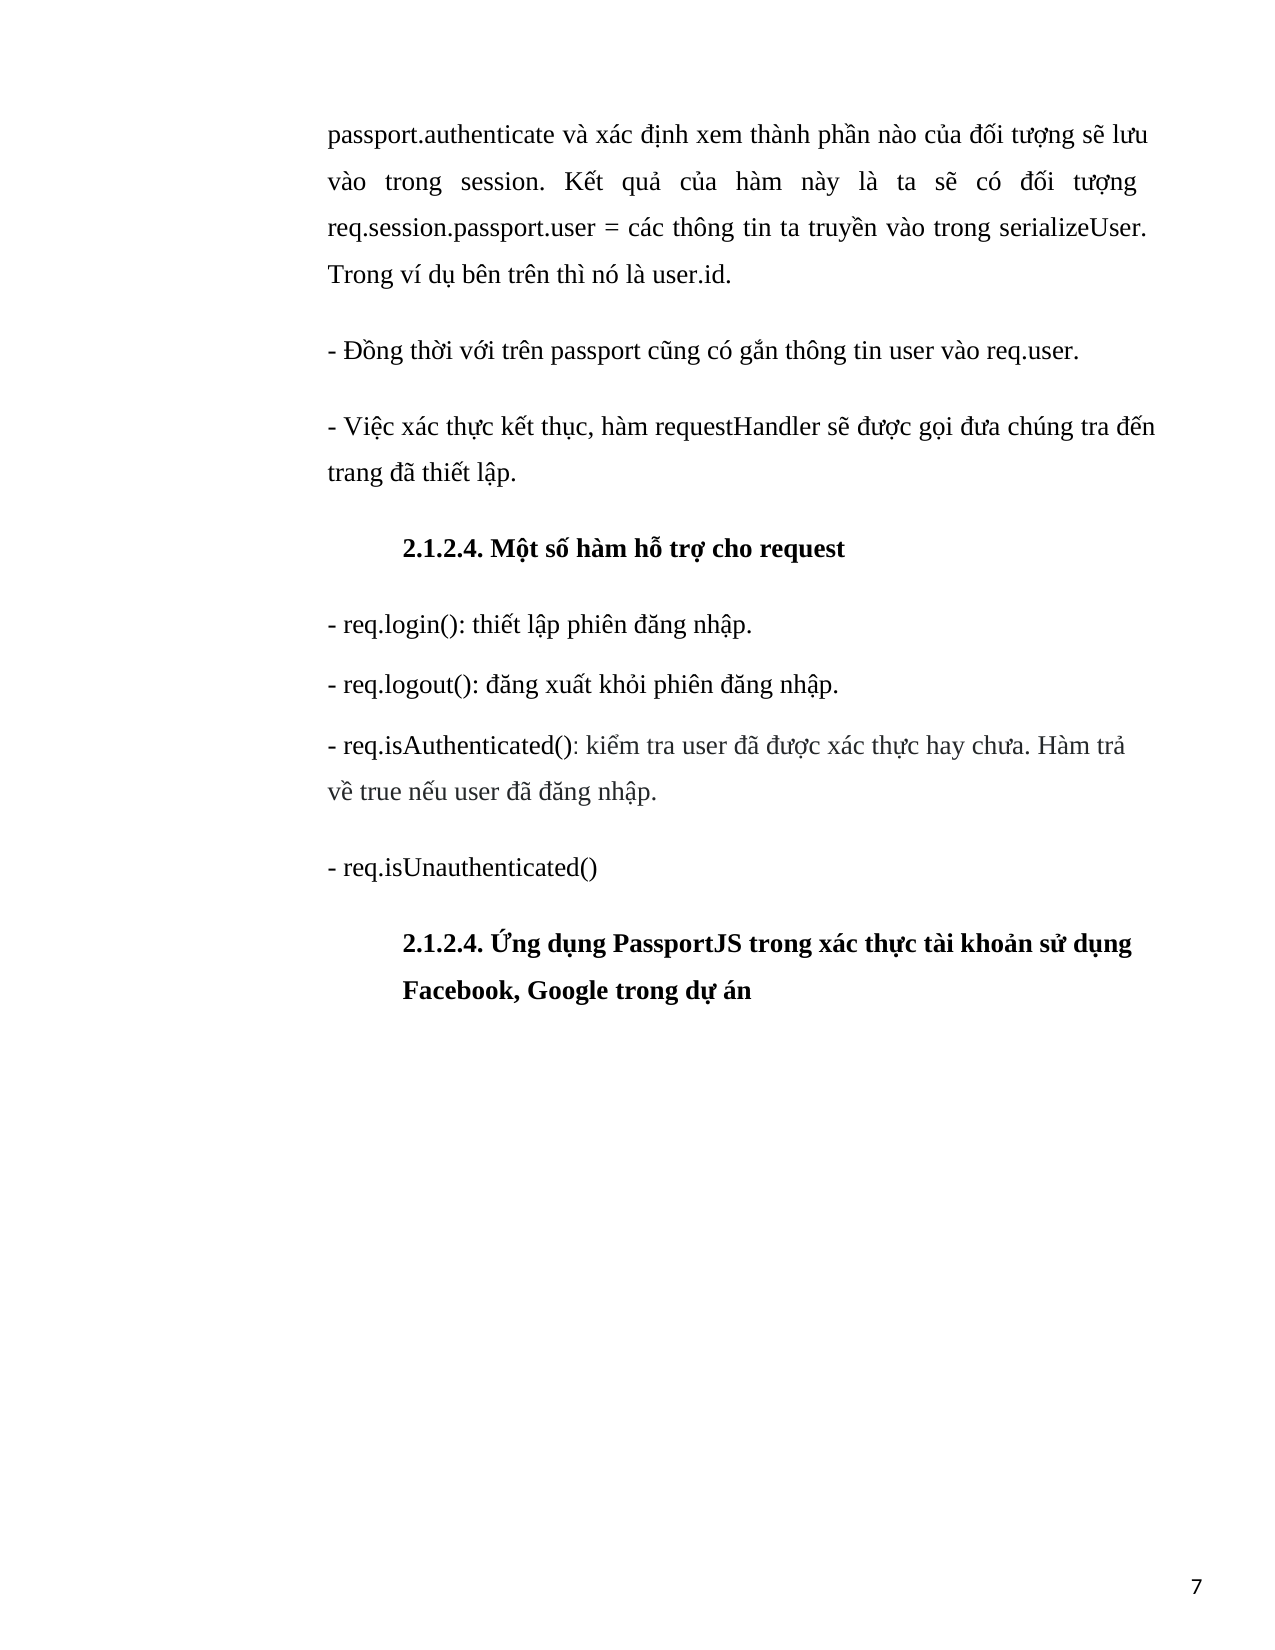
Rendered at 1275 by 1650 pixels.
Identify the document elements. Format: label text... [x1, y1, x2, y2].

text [252, 118, 1157, 289]
text - req.login(): thiết lập phiên đăng nhập. [252, 608, 1157, 639]
text - req.logout(): đăng xuất khỏi phiên đăng nhập. [252, 668, 1157, 699]
text 2.1.2.4. Ứng dụng PassportJS trong xác thực tài khoản sử dụng Facebook, Google trong dự án [402, 927, 1157, 1005]
text - Đồng thời với trên passport cũng có gắn thông tin user vào req.user. [252, 334, 1157, 365]
text - req.isUnauthenticated() [252, 851, 1157, 882]
text - req.isAuthenticated(): kiểm tra user đã được xác thực hay chưa. Hàm trả về true nếu user đã đăng nhập. [252, 729, 1157, 807]
text - Việc xác thực kết thục, hàm requestHandler sẽ được gọi đưa chúng tra đến trang đã thiết lập. [252, 410, 1157, 488]
text 2.1.2.4. Một số hàm hỗ trợ cho request [252, 532, 1157, 563]
